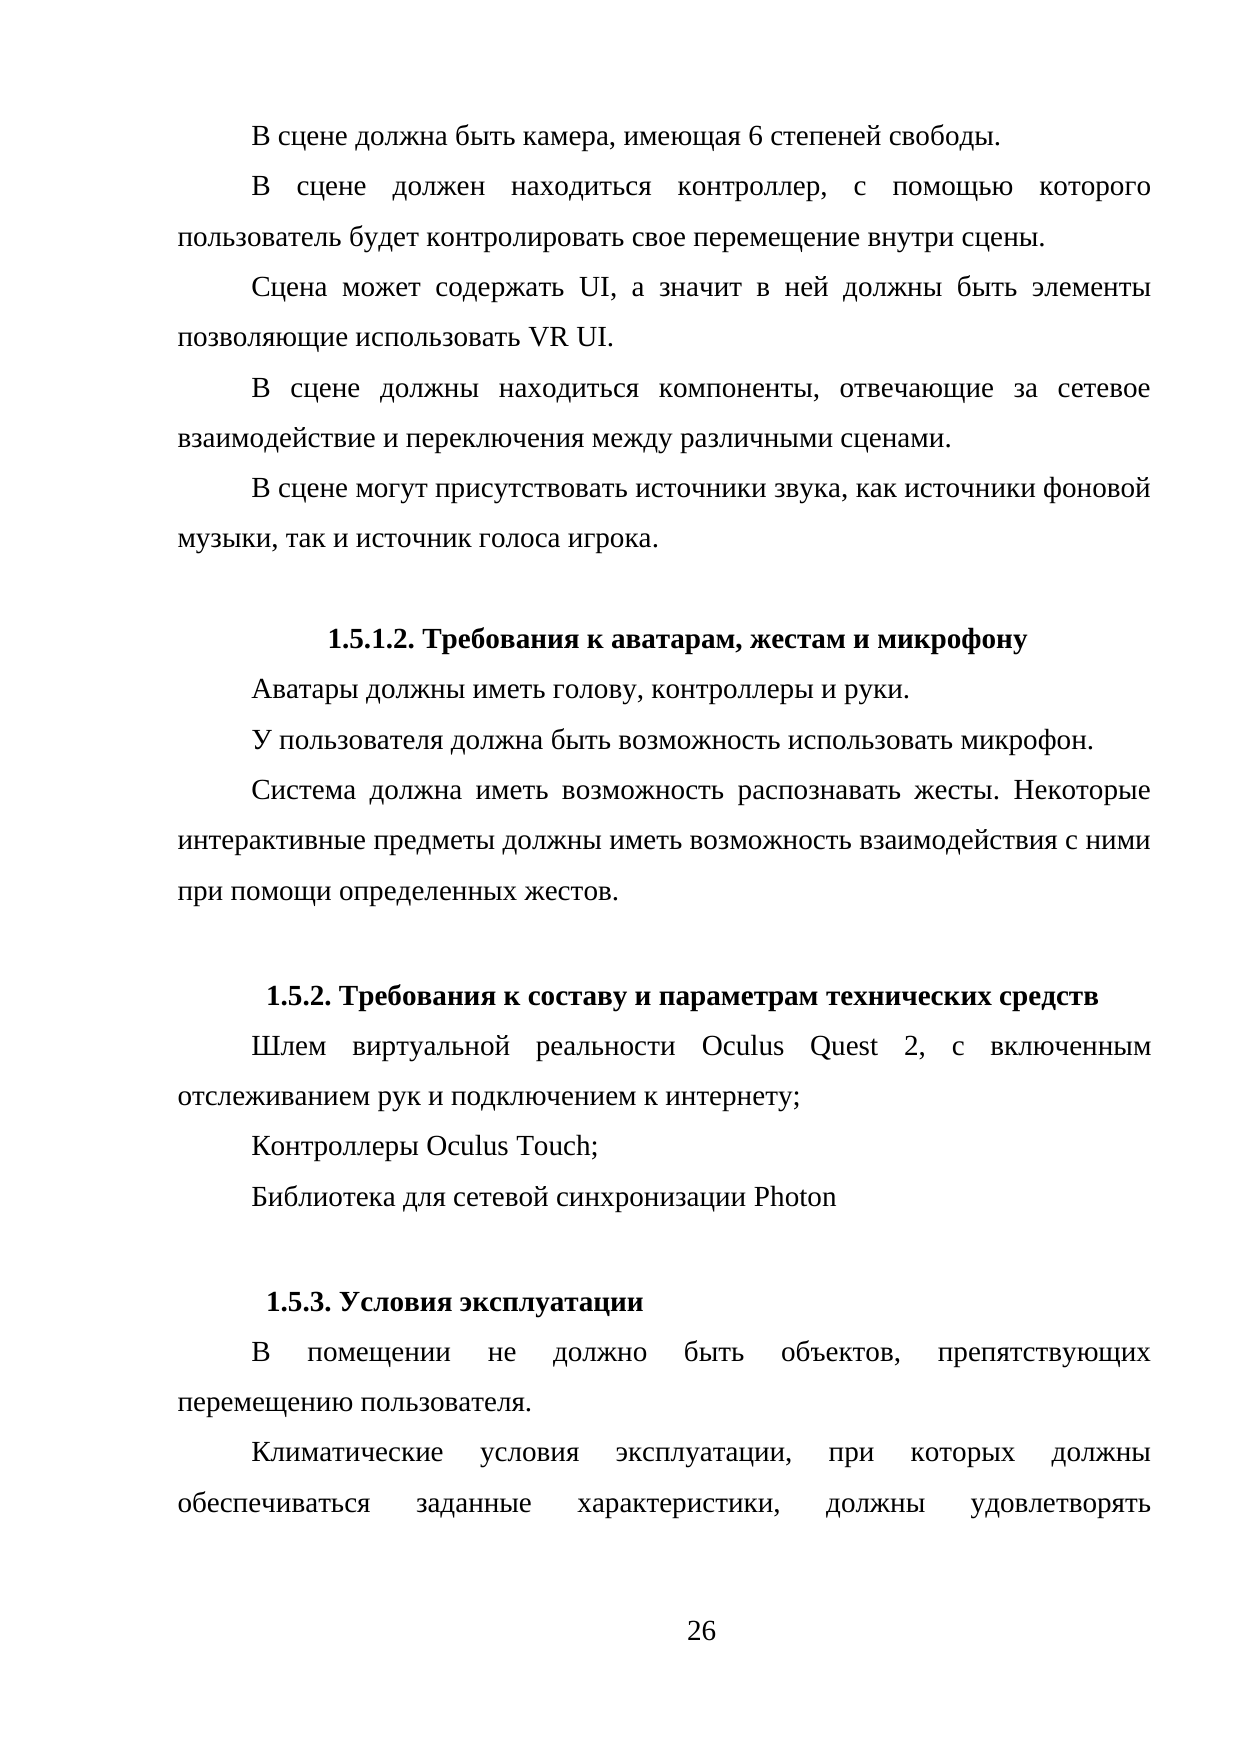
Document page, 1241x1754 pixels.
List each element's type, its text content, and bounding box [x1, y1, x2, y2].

subtitle 1.5.2. Требования к составу и параметрам технических средств [177, 978, 1152, 1011]
text В сцене могут присутствовать источники звука, как источники фоновой музыки, так и источник голоса игрока. [177, 470, 1152, 554]
text У пользователя должна быть возможность использовать микрофон. [177, 722, 1152, 755]
text Библиотека для сетевой синхронизации Photon [177, 1179, 1152, 1212]
text В помещении не должно быть объектов, препятствующих перемещению пользователя. [177, 1334, 1152, 1418]
text В сцене должен находиться контроллер, с помощью которого пользователь будет контролировать свое перемещение внутри сцены. [177, 168, 1152, 252]
text Аватары должны иметь голову, контроллеры и руки. [177, 672, 1152, 705]
text Шлем виртуальной реальности Oculus Quest 2, с включенным отслеживанием рук и подключением к интернету; [177, 1028, 1152, 1112]
text Контроллеры Oculus Touch; [177, 1128, 1152, 1162]
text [177, 1434, 1152, 1518]
text В сцене должна быть камера, имеющая 6 степеней свободы. [177, 118, 1152, 152]
text Сцена может содержать UI, а значит в ней должны быть элементы позволяющие использовать VR UI. [177, 269, 1152, 353]
subtitle 1.5.1.2. Требования к аватарам, жестам и микрофону [327, 621, 1152, 655]
text Система должна иметь возможность распознавать жесты. Некоторые интерактивные предметы должны иметь возможность взаимодействия с ними при помощи определенных жестов. [177, 772, 1152, 906]
text В сцене должны находиться компоненты, отвечающие за сетевое взаимодействие и переключения между различными сценами. [177, 370, 1152, 453]
subtitle 1.5.3. Условия эксплуатации [177, 1284, 1152, 1317]
